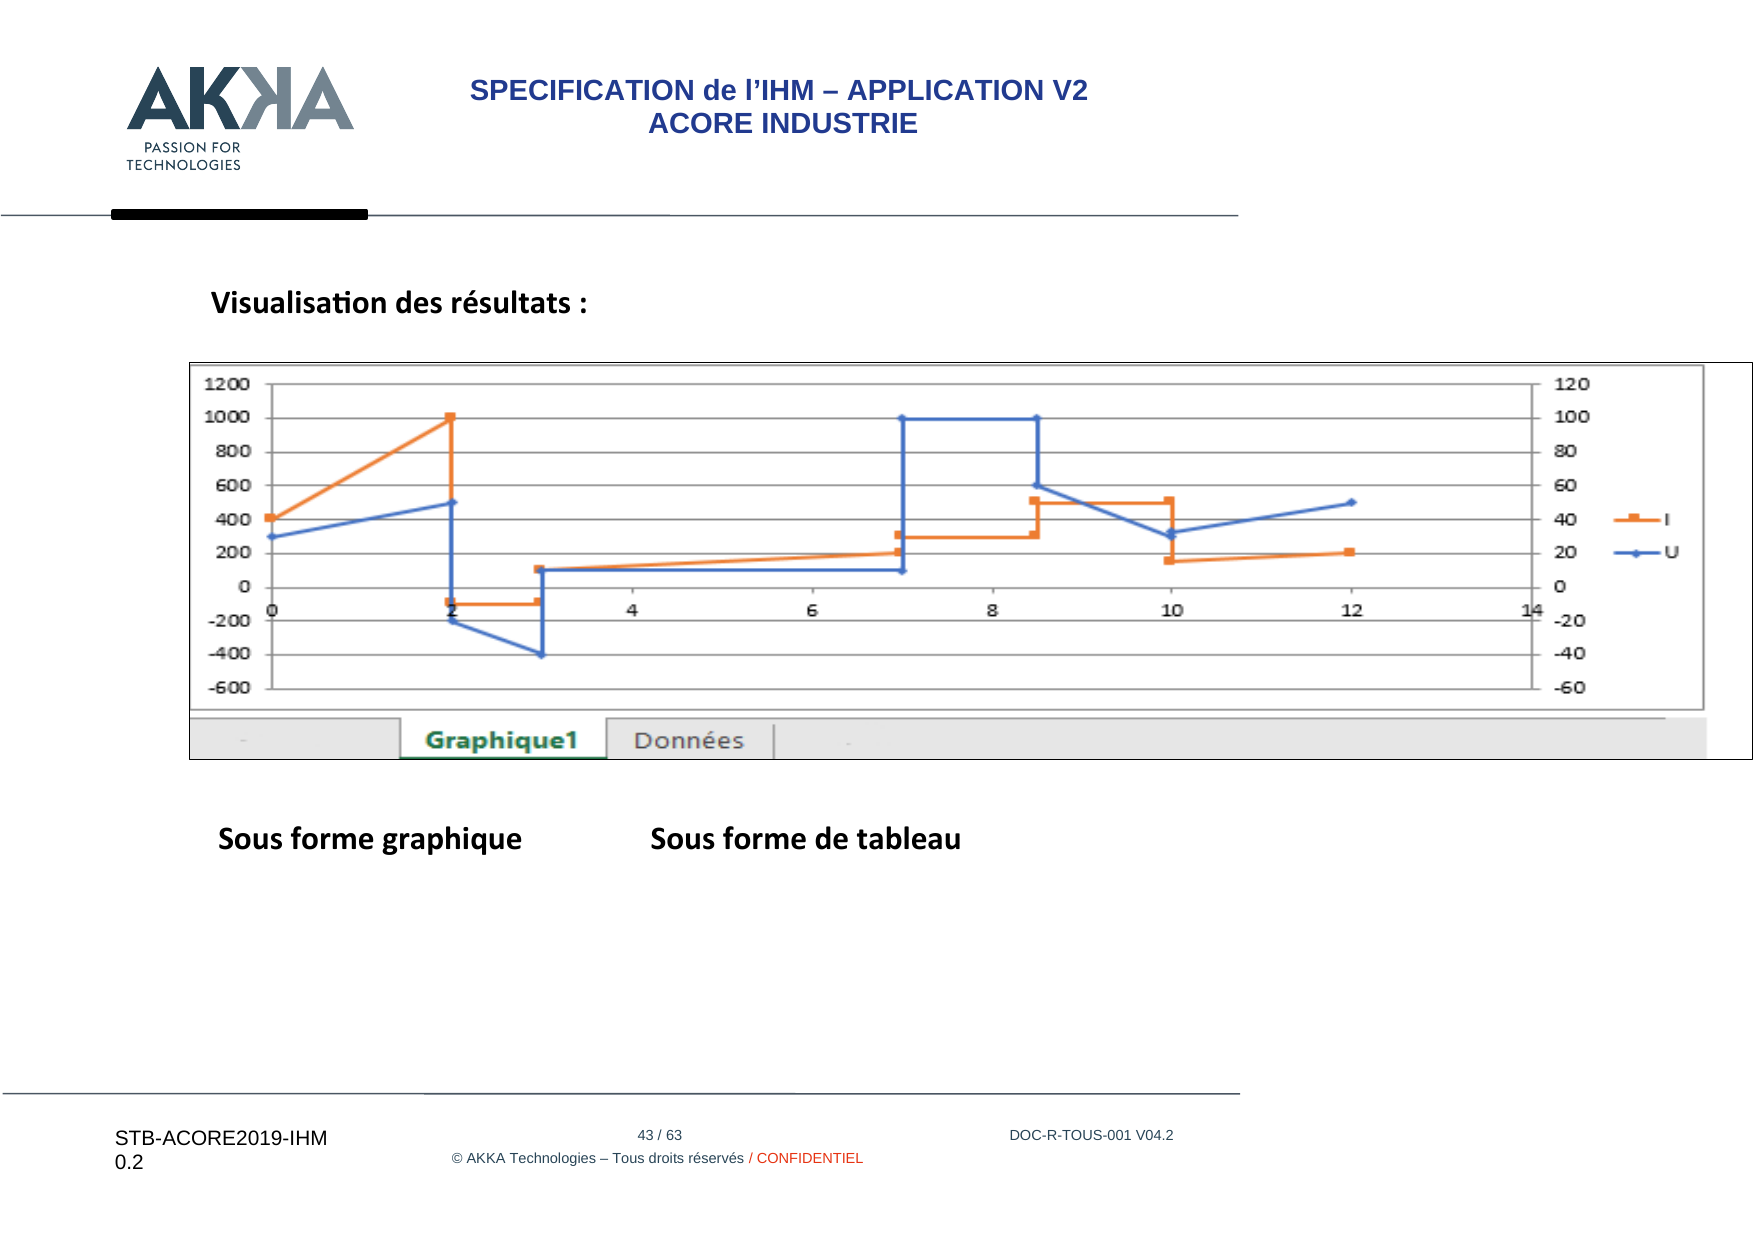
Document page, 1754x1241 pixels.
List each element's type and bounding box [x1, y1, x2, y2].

picture [119, 56, 355, 176]
picture [190, 363, 1752, 759]
